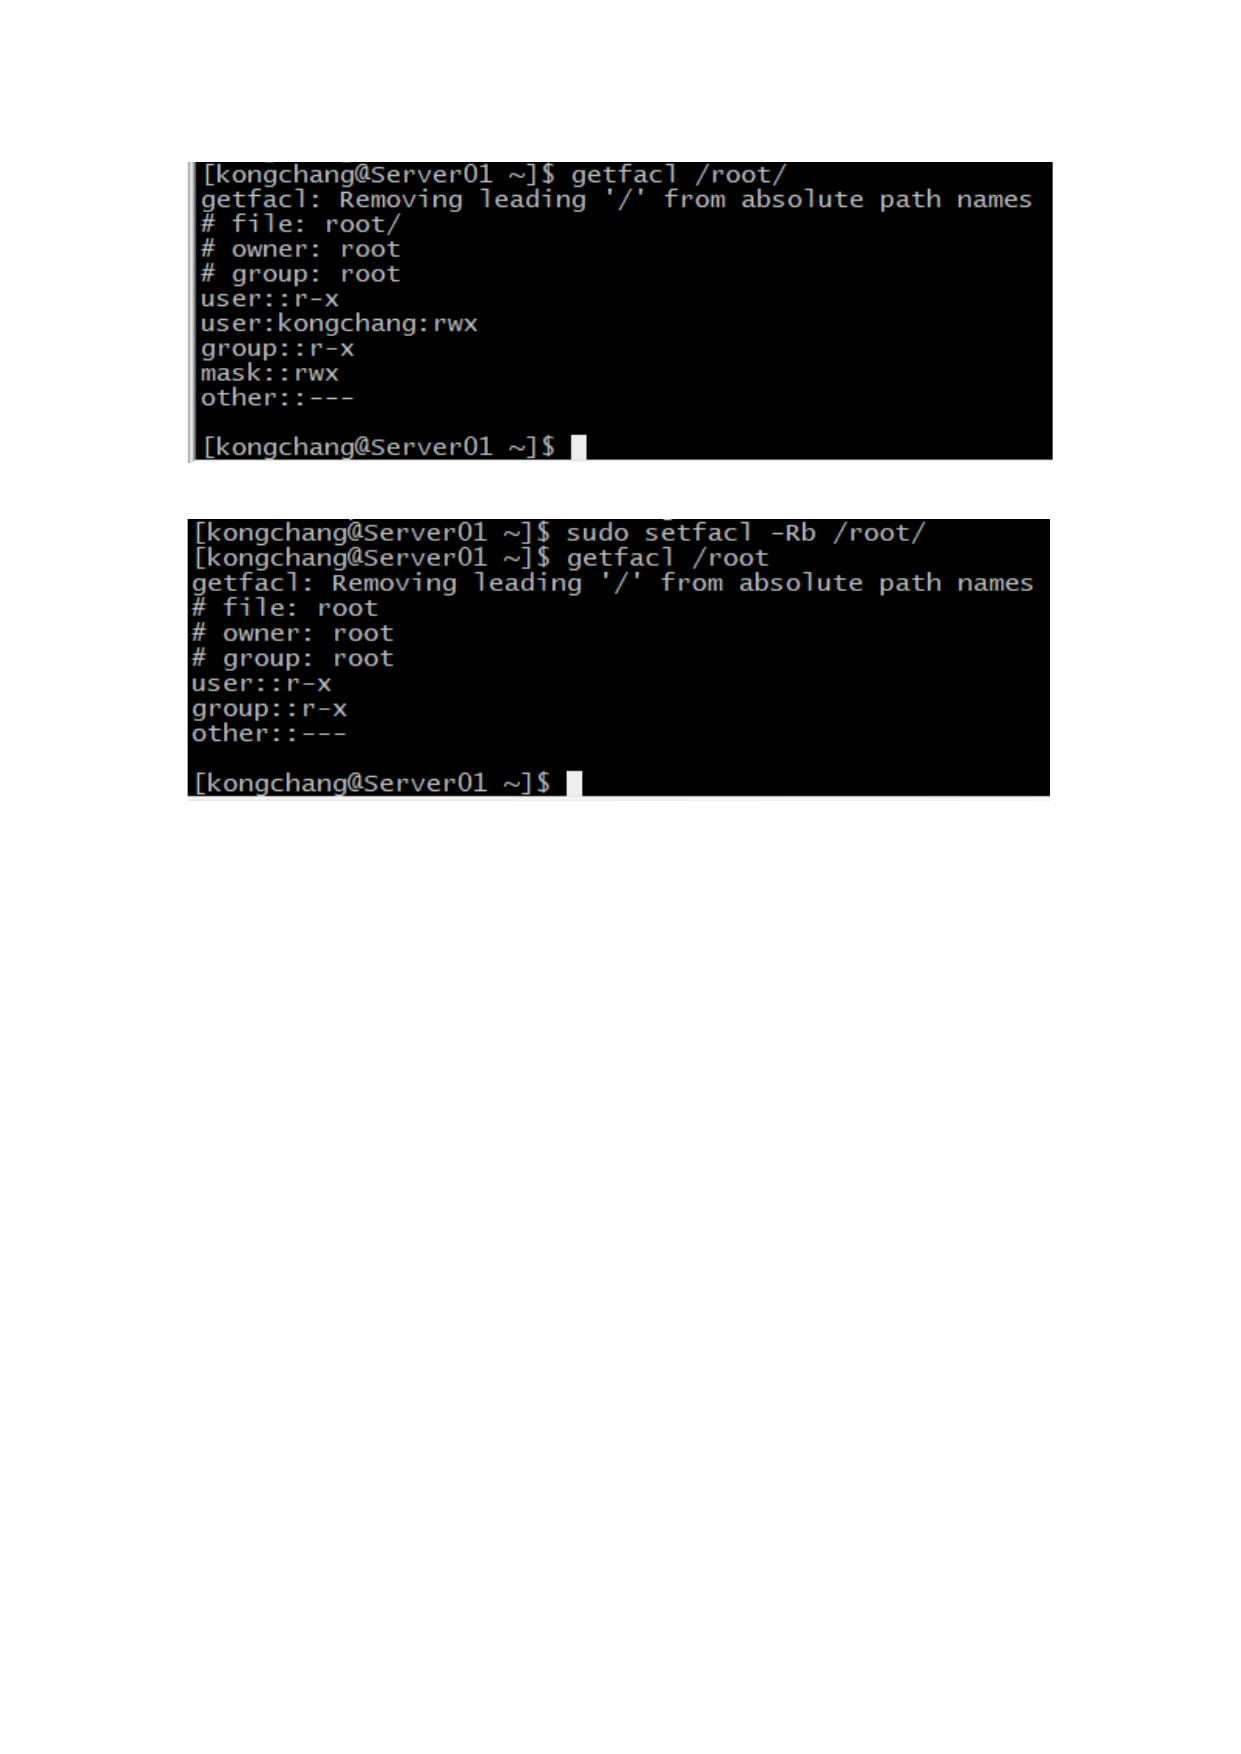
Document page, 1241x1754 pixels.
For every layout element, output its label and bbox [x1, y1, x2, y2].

picture [187, 519, 1050, 801]
picture [187, 162, 1053, 463]
